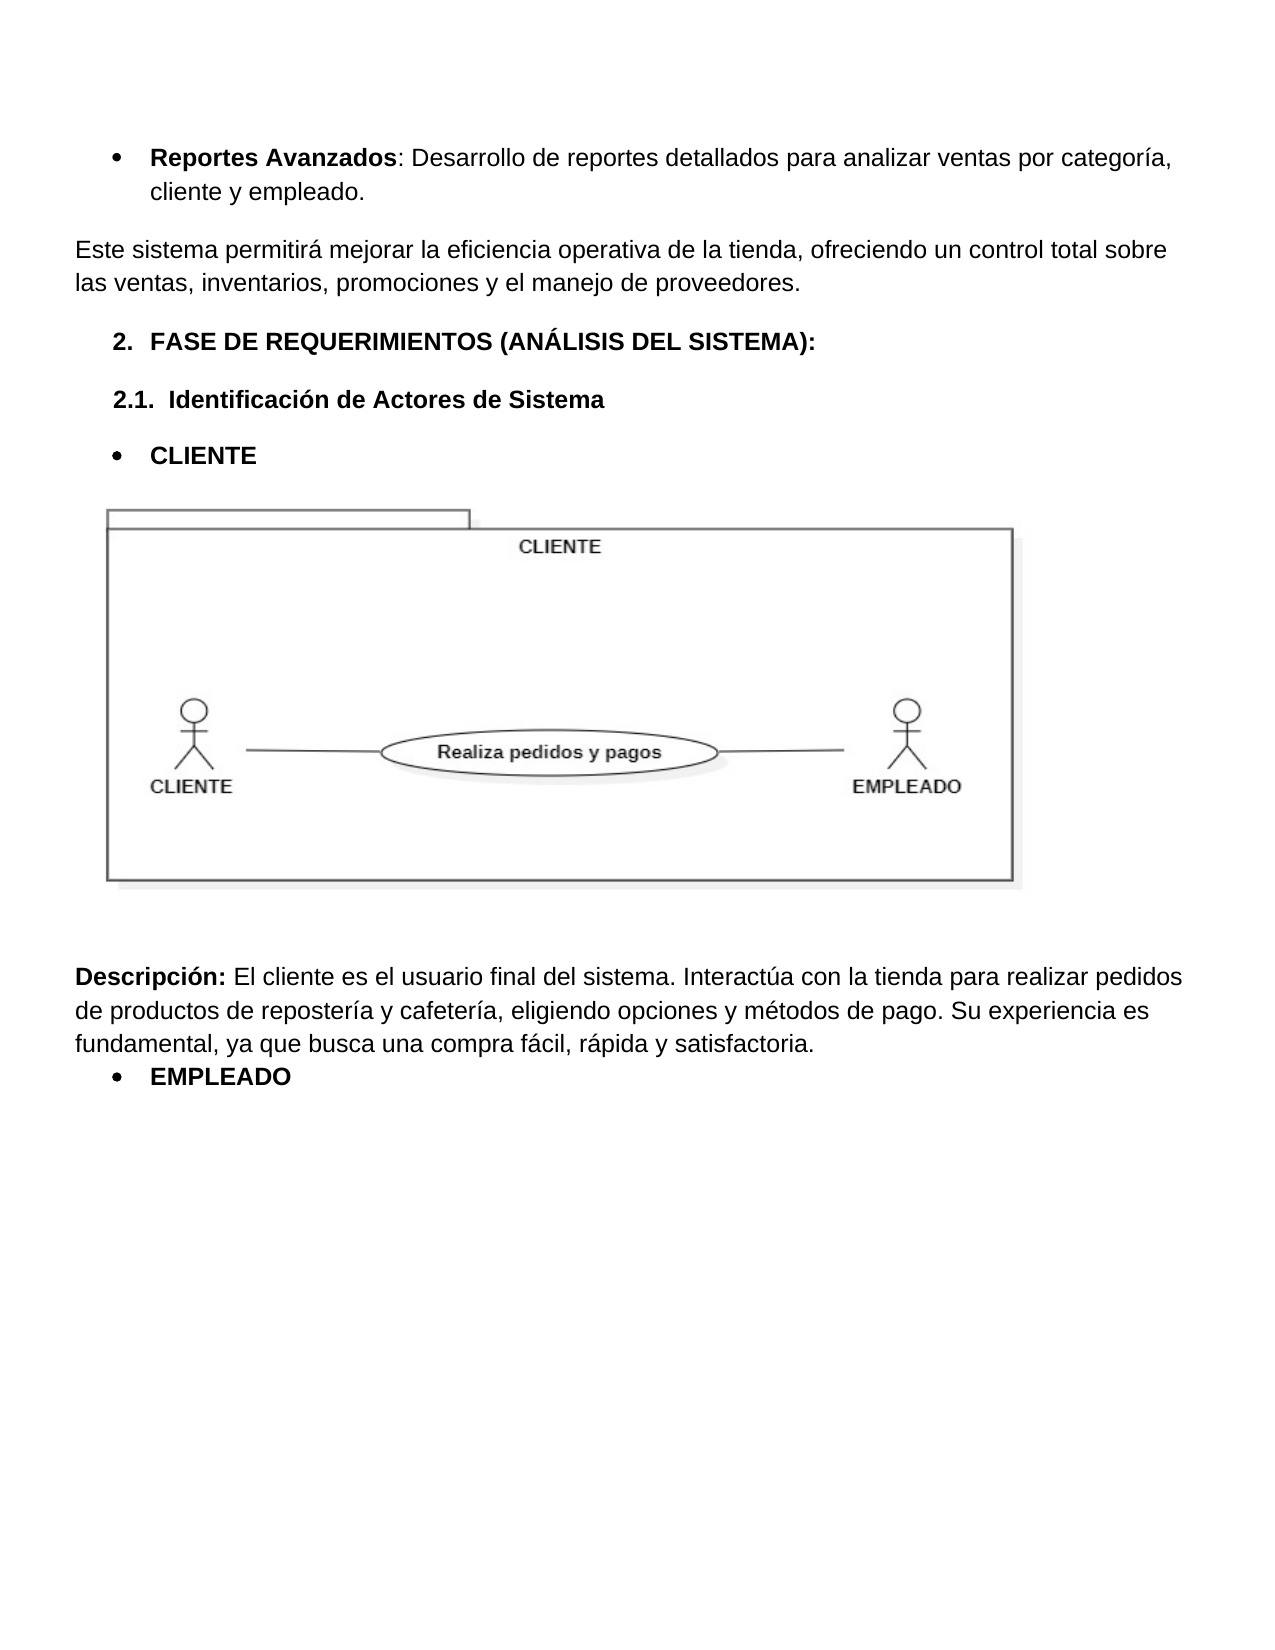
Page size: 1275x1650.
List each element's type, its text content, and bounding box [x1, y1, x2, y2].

list EMPLEADO [112, 1062, 1200, 1091]
list CLIENTE [112, 441, 1200, 470]
list Reportes Avanzados: Desarrollo de reportes detallados para analizar ventas por categoría, cliente y empleado. [112, 143, 1200, 205]
list FASE DE REQUERIMIENTOS (ANÁLISIS DEL SISTEMA): [112, 327, 1200, 355]
text 2.1. Identificación de Actores de Sistema [75, 385, 1200, 414]
text Este sistema permitirá mejorar la eficiencia operativa de la tienda, ofreciendo un control total sobre las ventas, inventarios, promociones y el manejo de proveedores. [75, 235, 1200, 297]
text Descripción: El cliente es el usuario final del sistema. Interactúa con la tienda para realizar pedidos de productos de repostería y cafetería, eligiendo opciones y métodos de pago. Su experiencia es fundamental, ya que busca una compra fácil, rápida y satisfactoria. [75, 962, 1200, 1058]
